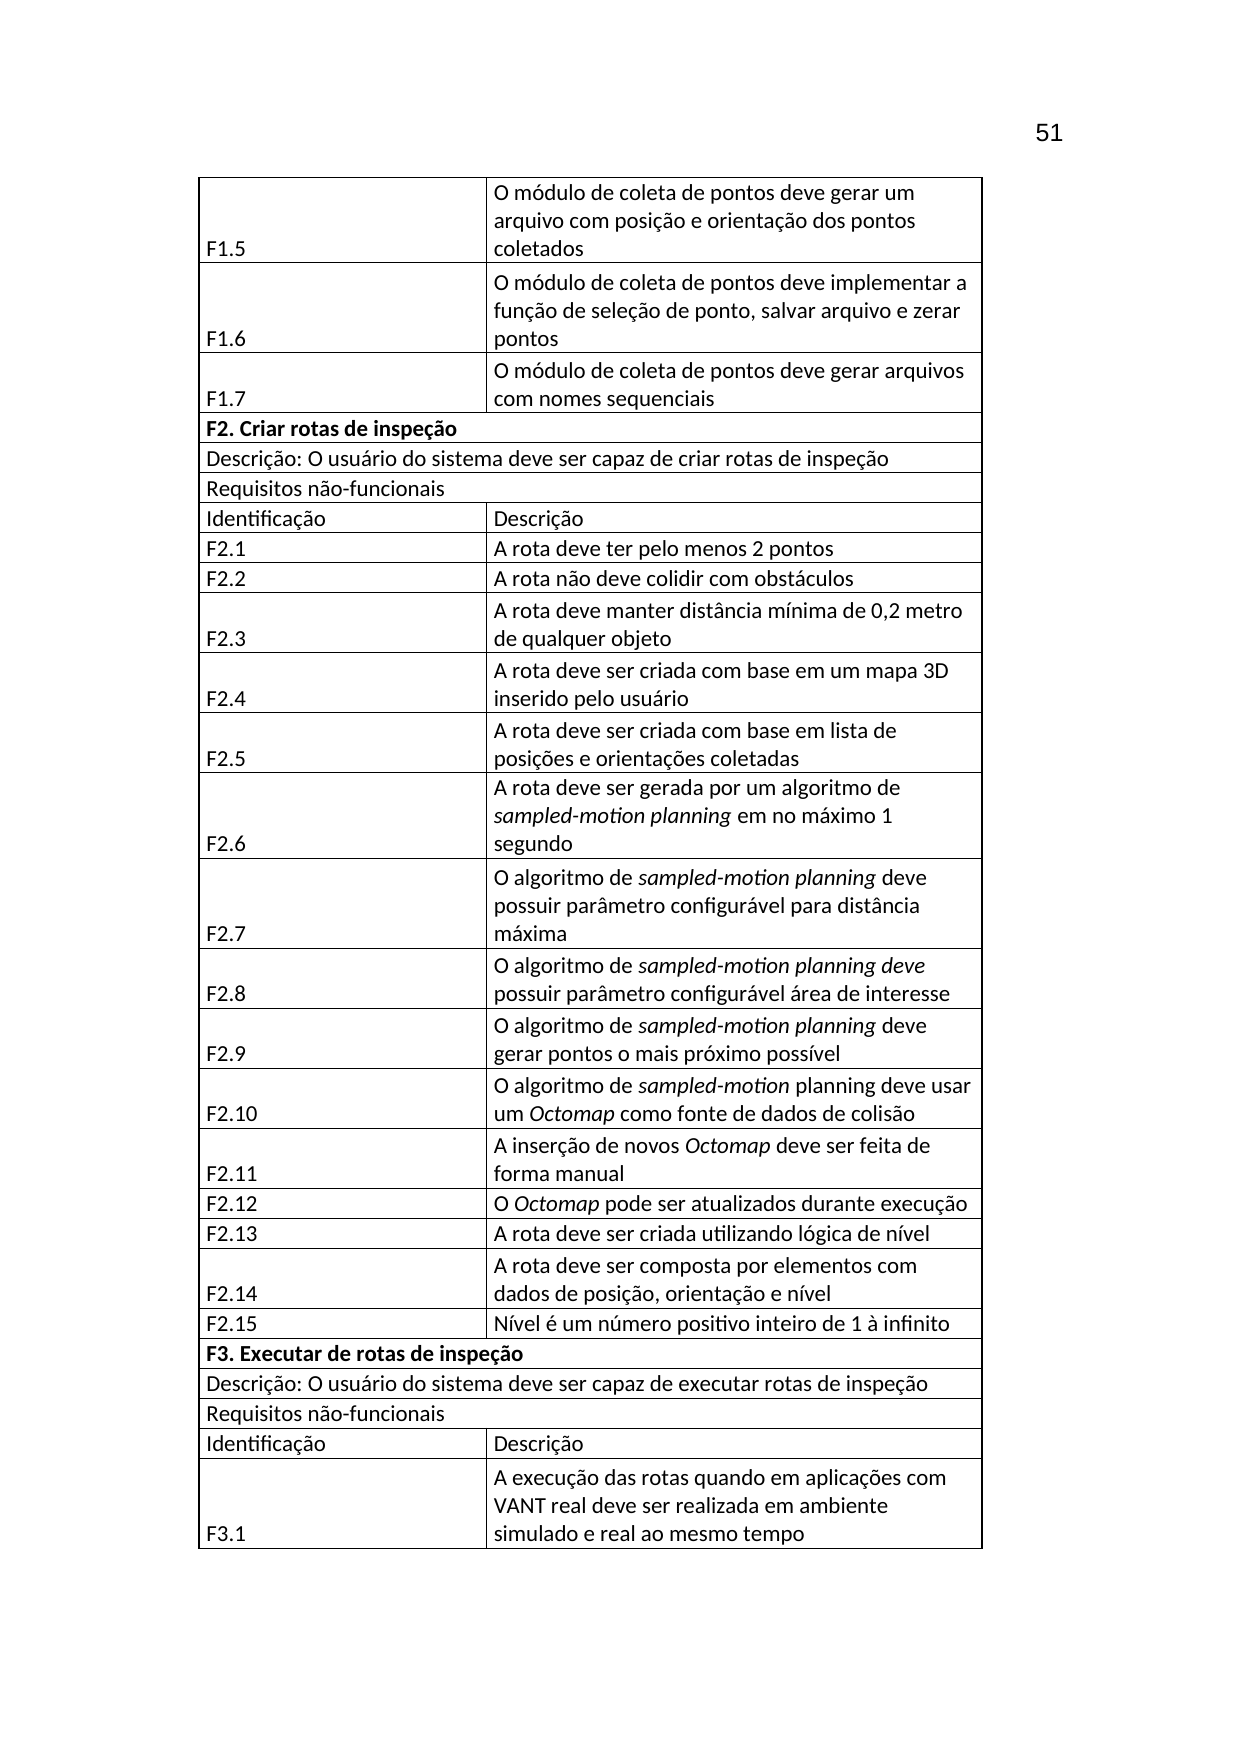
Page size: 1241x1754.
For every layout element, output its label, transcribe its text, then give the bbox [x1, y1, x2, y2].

table_cell Requisitos não-funcionais [200, 473, 981, 502]
table_cell A inserção de novos Octomap deve ser feita de forma manual [487, 1129, 981, 1187]
table_cell F2.9 [200, 1009, 486, 1067]
table_cell F2.5 [200, 713, 486, 772]
table_cell F2. Criar rotas de inspeção [200, 413, 981, 442]
table_cell F2.13 [200, 1219, 486, 1247]
table_cell F2.10 [200, 1069, 486, 1127]
table_cell O algoritmo de sampled-motion planning deve gerar pontos o mais próximo possível [487, 1009, 981, 1067]
table_cell Descrição: O usuário do sistema deve ser capaz de criar rotas de inspeção [200, 443, 981, 472]
table_cell F1.5 [200, 178, 486, 262]
table_cell A rota deve ser criada utilizando lógica de nível [487, 1219, 981, 1247]
table_cell F2.1 [200, 533, 486, 562]
table_cell Identificação [200, 1429, 486, 1457]
table_cell F2.2 [200, 563, 486, 592]
table_cell O módulo de coleta de pontos deve gerar um arquivo com posição e orientação dos pontos coletados [487, 178, 981, 262]
table_cell Descrição: O usuário do sistema deve ser capaz de executar rotas de inspeção [200, 1369, 981, 1397]
table_cell F2.4 [200, 653, 486, 712]
table_cell O algoritmo de sampled-motion planning deve usar um Octomap como fonte de dados de colisão [487, 1069, 981, 1127]
table_cell F2.14 [200, 1249, 486, 1307]
table_cell F2.15 [200, 1309, 486, 1337]
table_cell O módulo de coleta de pontos deve gerar arquivos com nomes sequenciais [487, 353, 981, 412]
table_cell F2.12 [200, 1189, 486, 1217]
table_cell F1.7 [200, 353, 486, 412]
table_cell A rota deve ser criada com base em um mapa 3D inserido pelo usuário [487, 653, 981, 712]
table_cell O módulo de coleta de pontos deve implementar a função de seleção de ponto, salvar arquivo e zerar pontos [487, 263, 981, 352]
table_cell F2.8 [200, 949, 486, 1007]
table_cell A execução das rotas quando em aplicações com VANT real deve ser realizada em ambiente simulado e real ao mesmo tempo [487, 1459, 981, 1547]
table_cell Requisitos não-funcionais [200, 1399, 981, 1427]
table_cell F1.6 [200, 263, 486, 352]
table_cell A rota deve manter distância mínima de 0,2 metro de qualquer objeto [487, 593, 981, 652]
table_cell F2.11 [200, 1129, 486, 1187]
table_cell A rota deve ser criada com base em lista de posições e orientações coletadas [487, 713, 981, 772]
table_cell O algoritmo de sampled-motion planning deve possuir parâmetro configurável área de interesse [487, 949, 981, 1007]
table_cell A rota não deve colidir com obstáculos [487, 563, 981, 592]
table_cell O Octomap pode ser atualizados durante execução [487, 1189, 981, 1217]
table_cell A rota deve ser gerada por um algoritmo de sampled-motion planning em no máximo 1 segundo [487, 773, 981, 857]
table_cell F2.3 [200, 593, 486, 652]
table_cell Descrição [487, 503, 981, 532]
table_cell Descrição [487, 1429, 981, 1457]
table_cell A rota deve ser composta por elementos com dados de posição, orientação e nível [487, 1249, 981, 1307]
table_cell Nível é um número positivo inteiro de 1 à infinito [487, 1309, 981, 1337]
table_cell O algoritmo de sampled-motion planning deve possuir parâmetro configurável para distância máxima [487, 859, 981, 947]
table_cell Identificação [200, 503, 486, 532]
table_cell F2.6 [200, 773, 486, 857]
table_cell A rota deve ter pelo menos 2 pontos [487, 533, 981, 562]
table_cell F2.7 [200, 859, 486, 947]
table_cell F3.1 [200, 1459, 486, 1547]
table_cell F3. Executar de rotas de inspeção [200, 1339, 981, 1367]
